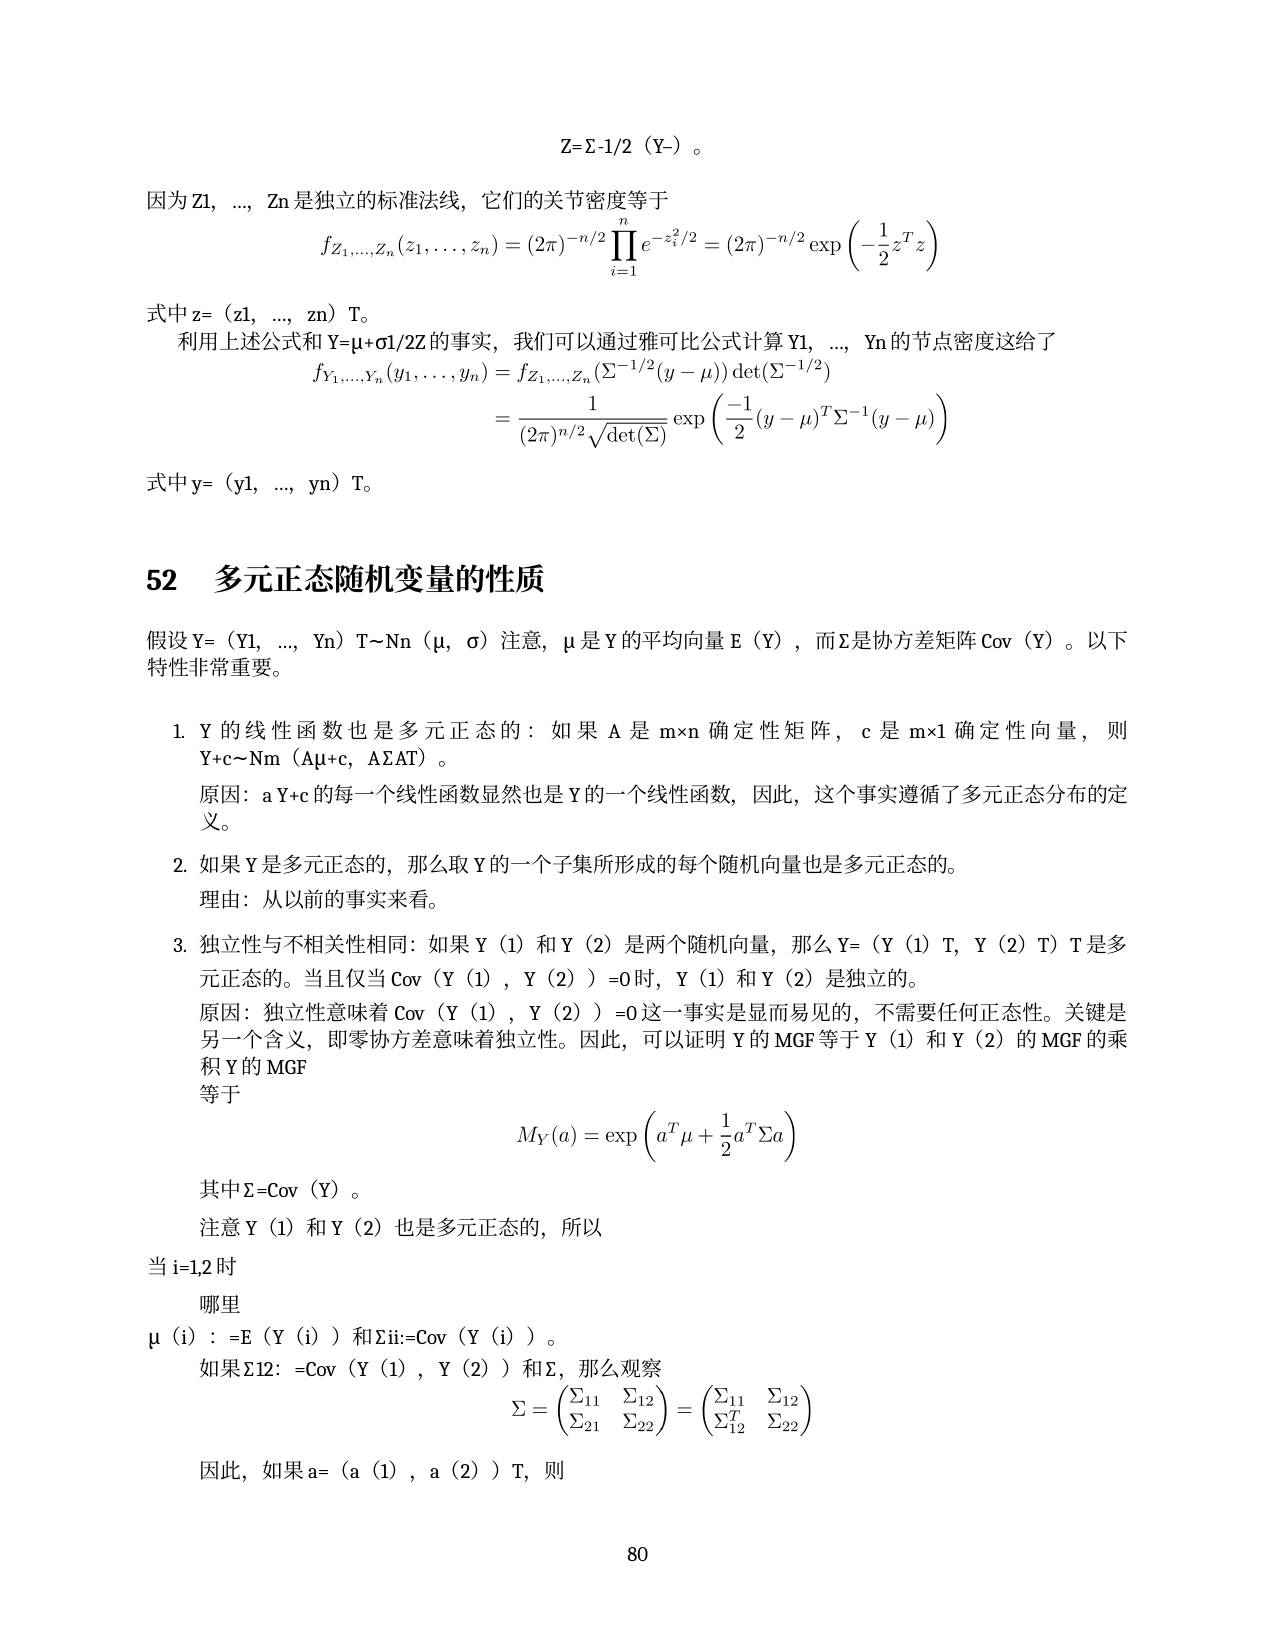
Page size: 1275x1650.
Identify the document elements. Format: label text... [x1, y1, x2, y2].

text μ（i）：=E（Y（i））和∑ii:=Cov（Y（i））。 [148, 1326, 1239, 1350]
text 式中y=（y1，…，yn）T。 [146, 472, 1129, 496]
text 因为Z1，…，Zn是独立的标准法线，它们的关节密度等于 [146, 190, 1129, 214]
text 等于 [199, 1083, 804, 1107]
text 因此，如果a=（a（1），a（2））T，则 [199, 1460, 1129, 1484]
text 理由：从以前的事实来看。 [199, 889, 1129, 913]
picture [312, 357, 947, 448]
text 利用上述公式和Y=μ+σ1/2Z的事实，我们可以通过雅可比公式计算Y1，…，Yn的节点密度这给了 [146, 330, 1129, 354]
subtitle 多元正态随机变量的性质 [146, 563, 1191, 598]
text 如果∑12：=Cov（Y（1），Y（2））和∑，那么观察 [199, 1357, 1129, 1381]
picture [320, 217, 937, 276]
picture [511, 1385, 811, 1436]
list 如果Y是多元正态的，那么取Y的一个子集所形成的每个随机向量也是多元正态的。 [173, 853, 1129, 877]
picture [516, 1111, 795, 1162]
text 原因：a Y+c的每一个线性函数显然也是Y的一个线性函数，因此，这个事实遵循了多元正态分布的定义。 [199, 783, 1129, 834]
text 哪里 [199, 1294, 1129, 1318]
text Z=∑-1/2（Y–）。 [148, 135, 1127, 159]
text 注意Y（1）和Y（2）也是多元正态的，所以 [199, 1216, 1129, 1240]
text 式中z=（z1，…，zn）T。 [146, 303, 1129, 327]
text 其中∑=Cov（Y）。 [199, 1178, 1129, 1202]
text 当i=1,2时 [148, 1256, 1239, 1280]
list Y的线性函数也是多元正态的：如果A是m×n确定性矩阵，c是m×1确定性向量，则Y+c∼Nm（Aμ+c，A∑AT）。 [173, 720, 1129, 771]
list 独立性与不相关性相同：如果Y（1）和Y（2）是两个随机向量，那么Y=（Y（1）T，Y（2）T）T是多元正态的。当且仅当Cov（Y（1），Y（2））=0时，Y（1）和Y（2）是独立的。 [173, 934, 1129, 992]
text 假设Y=（Y1，…，Yn）T∼Nn（μ，σ）注意，μ是Y的平均向量E（Y），而∑是协方差矩阵Cov（Y）。以下特性非常重要。 [146, 630, 1129, 681]
text 原因：独立性意味着Cov（Y（1），Y（2））=0这一事实是显而易见的，不需要任何正态性。关键是另一个含义，即零协方差意味着独立性。因此，可以证明Y的MGF等于Y（1）和Y（2）的MGF的乘积Y的MGF [199, 1002, 1129, 1080]
